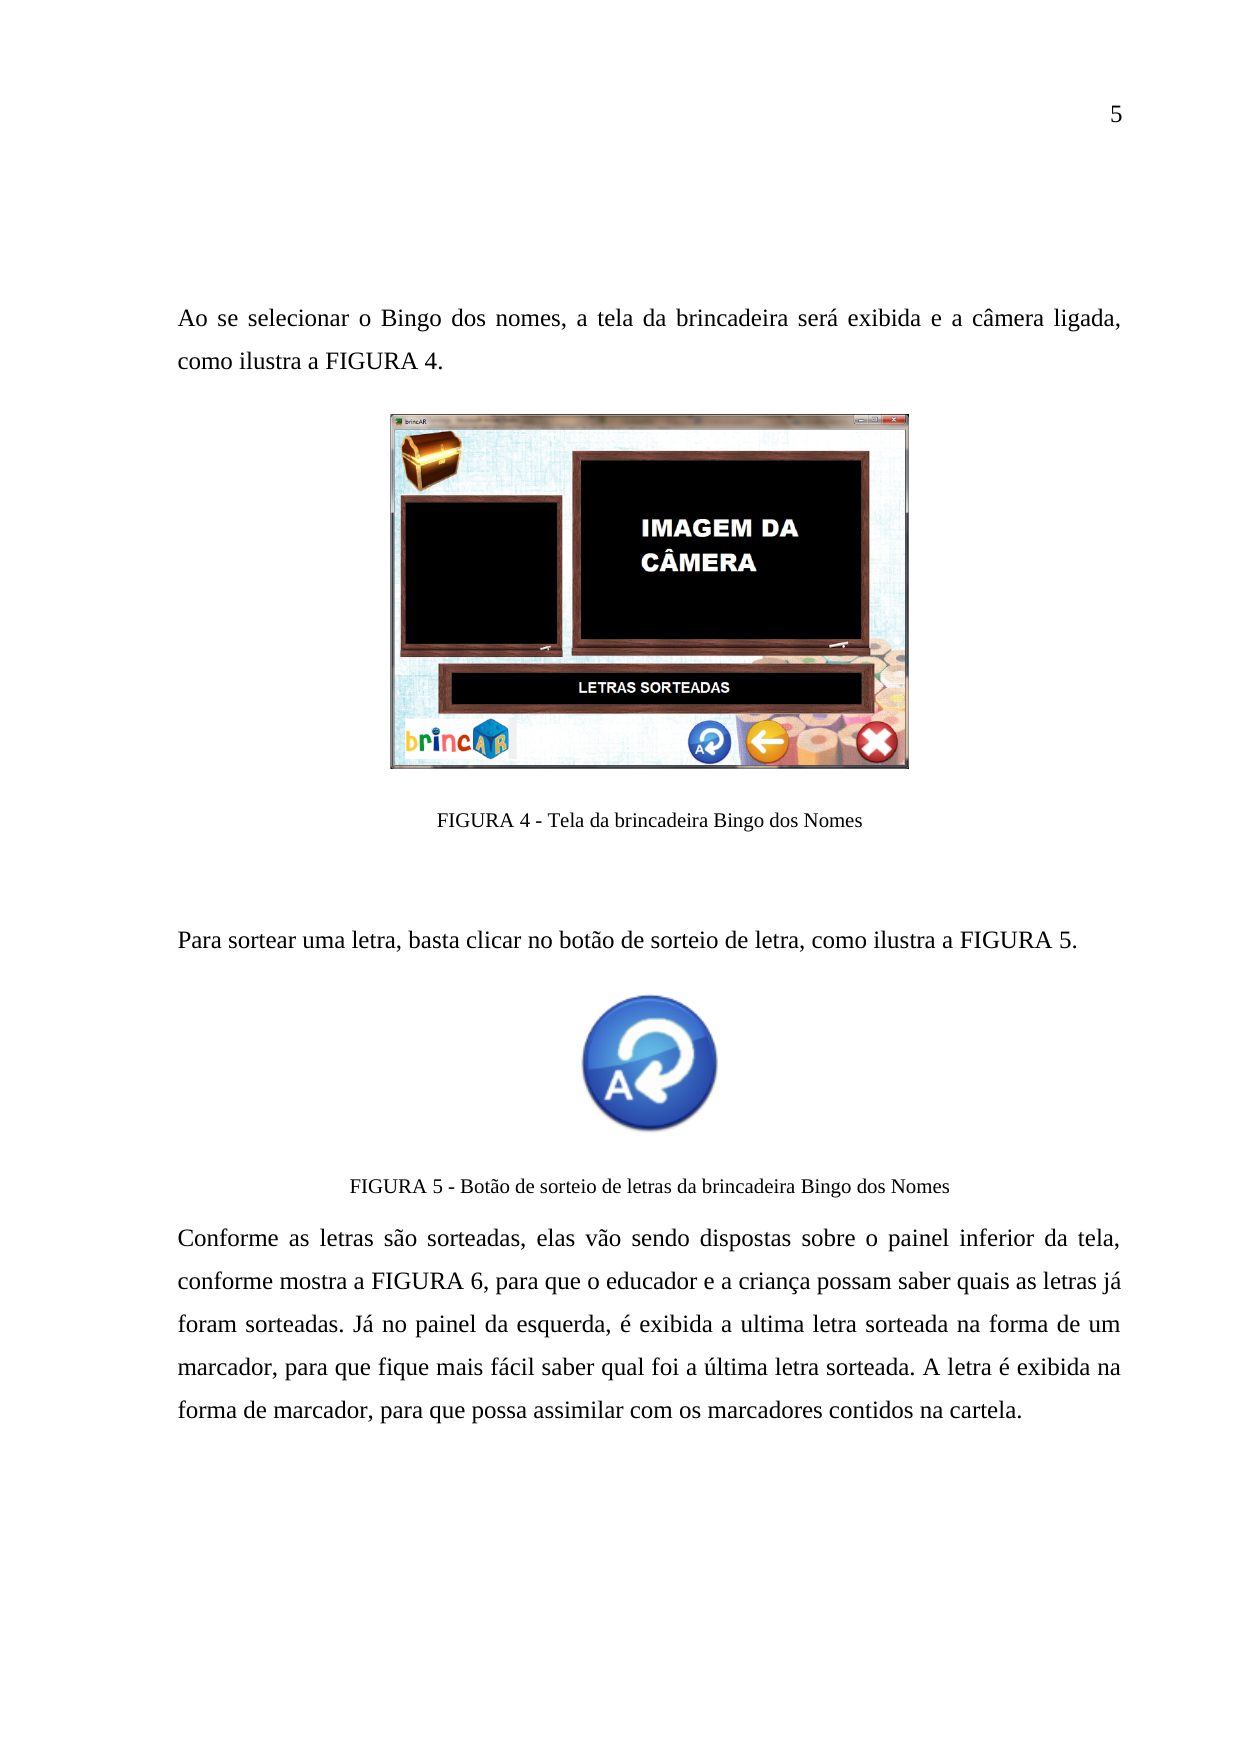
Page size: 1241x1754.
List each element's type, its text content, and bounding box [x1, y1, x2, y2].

picture [390, 414, 909, 769]
picture [579, 993, 721, 1135]
